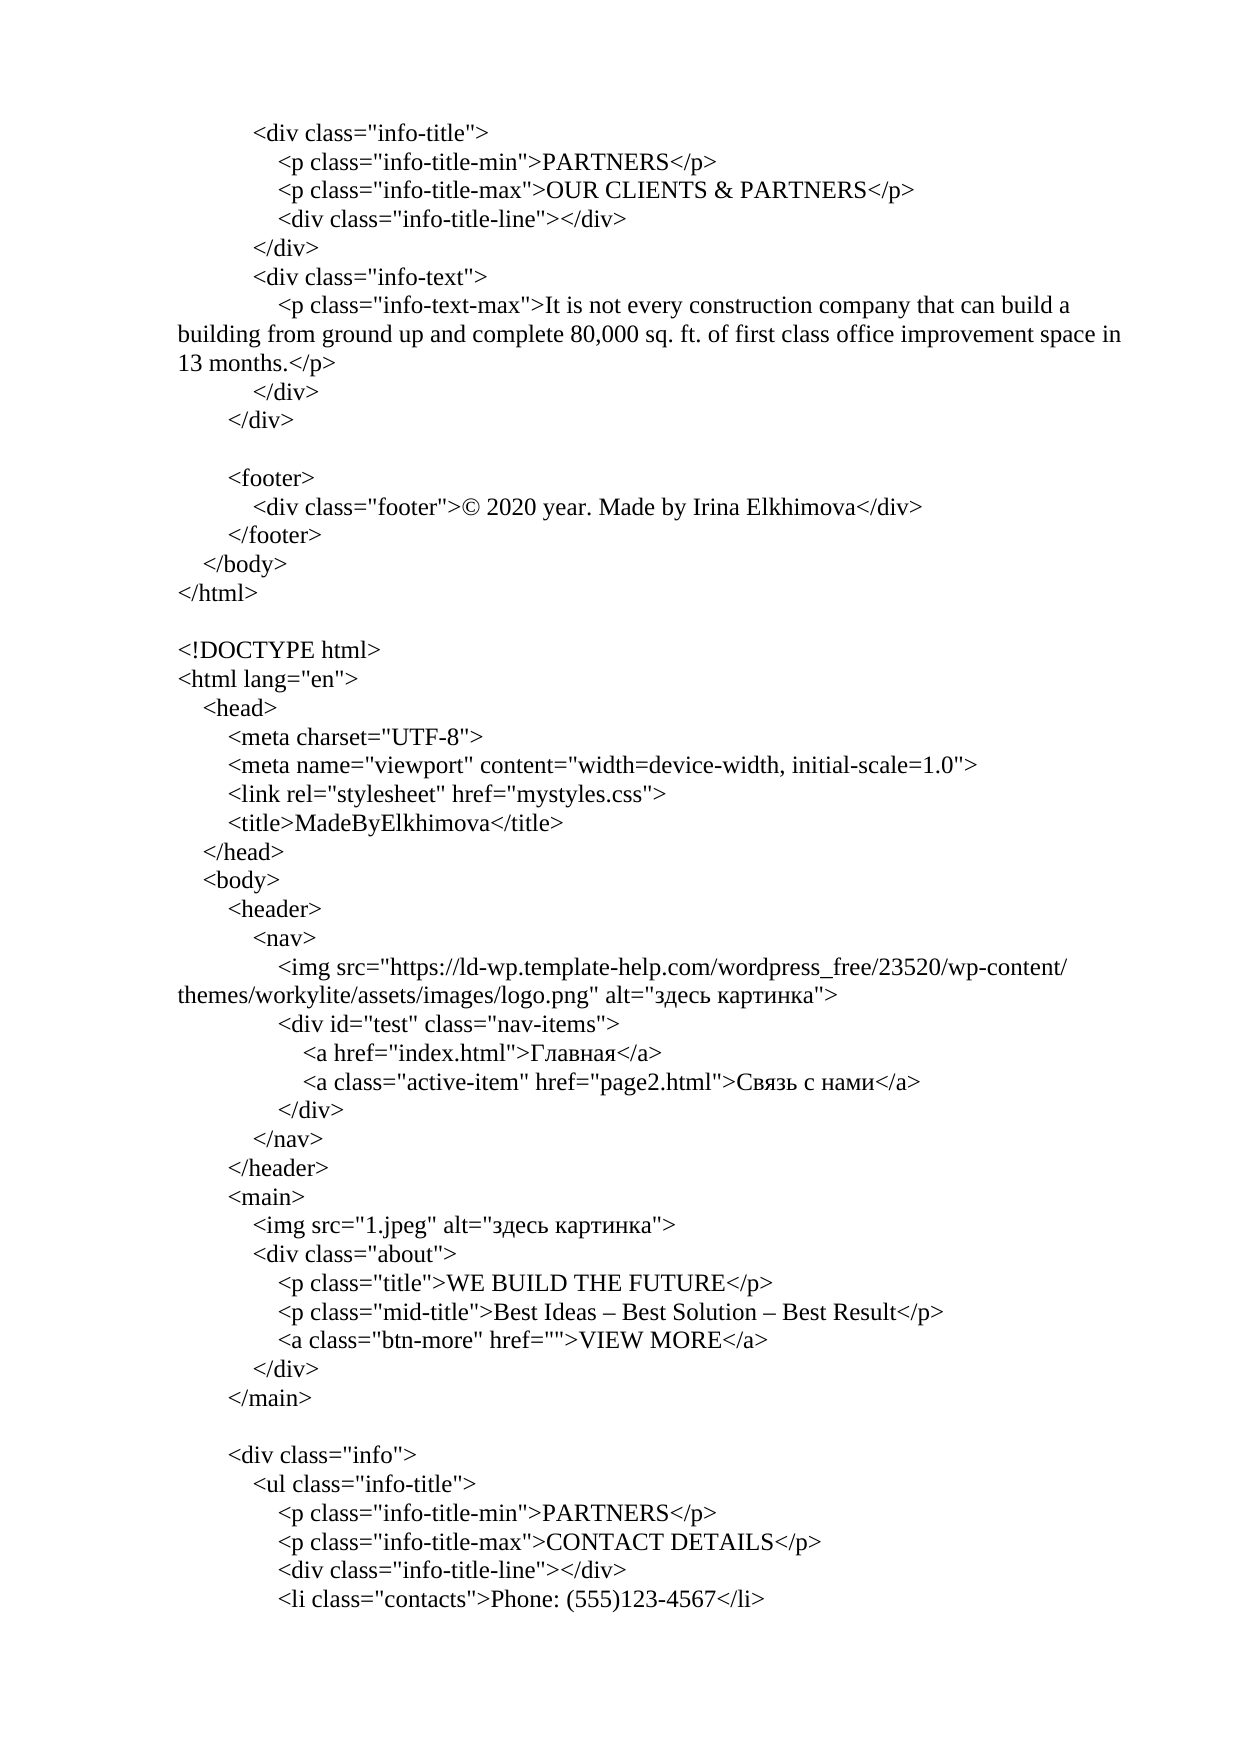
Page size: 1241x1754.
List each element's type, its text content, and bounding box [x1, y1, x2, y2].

text <ul class="info-title"> [177, 1469, 1152, 1498]
text </div> [177, 1096, 1152, 1124]
text </div> [177, 1354, 1152, 1383]
text <head> [177, 693, 1152, 722]
text </footer> [177, 521, 1152, 549]
text <li class="contacts">Phone: (555)123-4567</li> [177, 1584, 1152, 1613]
text <div class="info-text"> [177, 262, 1152, 291]
text </html> [177, 578, 1152, 607]
text <body> [177, 866, 1152, 894]
text <a href="index.html">Главная</a> [177, 1038, 1152, 1067]
text <div id="test" class="nav-items"> [177, 1009, 1152, 1038]
text <main> [177, 1182, 1152, 1211]
text <html lang="en"> [177, 664, 1152, 693]
text <div class="about"> [177, 1239, 1152, 1268]
text </div> [177, 406, 1152, 434]
text <div class="info-title-line"></div> [177, 204, 1152, 233]
text </div> [177, 233, 1152, 262]
text </nav> [177, 1124, 1152, 1153]
text <p class="title">WE BUILD THE FUTURE</p> [177, 1268, 1152, 1297]
text <p class="mid-title">Best Ideas – Best Solution – Best Result</p> [177, 1297, 1152, 1326]
text <p class="info-text-max">It is not every construction company that can build a building from ground up and complete 80,000 sq. ft. of first class office improvement space in 13 months.</p> [177, 291, 1152, 377]
text <footer> [177, 463, 1152, 492]
text <a class="btn-more" href="">VIEW MORE</a> [177, 1326, 1152, 1354]
text <p class="info-title-min">PARTNERS</p> [177, 1498, 1152, 1527]
text <!DOCTYPE html> [177, 636, 1152, 664]
text <div class="footer">© 2020 year. Made by Irina Elkhimova</div> [177, 492, 1152, 521]
text </div> [177, 377, 1152, 406]
text <a class="active-item" href="page2.html">Связь с нами</a> [177, 1067, 1152, 1096]
text <img src="1.jpeg" alt="здесь картинка"> [177, 1211, 1152, 1239]
text <link rel="stylesheet" href="mystyles.css"> [177, 779, 1152, 808]
text <div class="info"> [177, 1441, 1152, 1469]
text </head> [177, 837, 1152, 866]
text <meta name="viewport" content="width=device-width, initial-scale=1.0"> [177, 751, 1152, 779]
text <img src="https://ld-wp.template-help.com/wordpress_free/23520/wp-content/themes/workylite/assets/images/logo.png" alt="здесь картинка"> [177, 952, 1152, 1009]
text </main> [177, 1383, 1152, 1412]
text <meta charset="UTF-8"> [177, 722, 1152, 751]
text </body> [177, 549, 1152, 578]
text <div class="info-title-line"></div> [177, 1556, 1152, 1584]
text <title>MadeByElkhimova</title> [177, 808, 1152, 837]
text <p class="info-title-min">PARTNERS</p> [177, 147, 1152, 176]
text <nav> [177, 923, 1152, 952]
text </header> [177, 1153, 1152, 1182]
text <header> [177, 894, 1152, 923]
text <p class="info-title-max">CONTACT DETAILS</p> [177, 1527, 1152, 1556]
text <div class="info-title"> [177, 118, 1152, 147]
text <p class="info-title-max">OUR CLIENTS & PARTNERS</p> [177, 176, 1152, 204]
